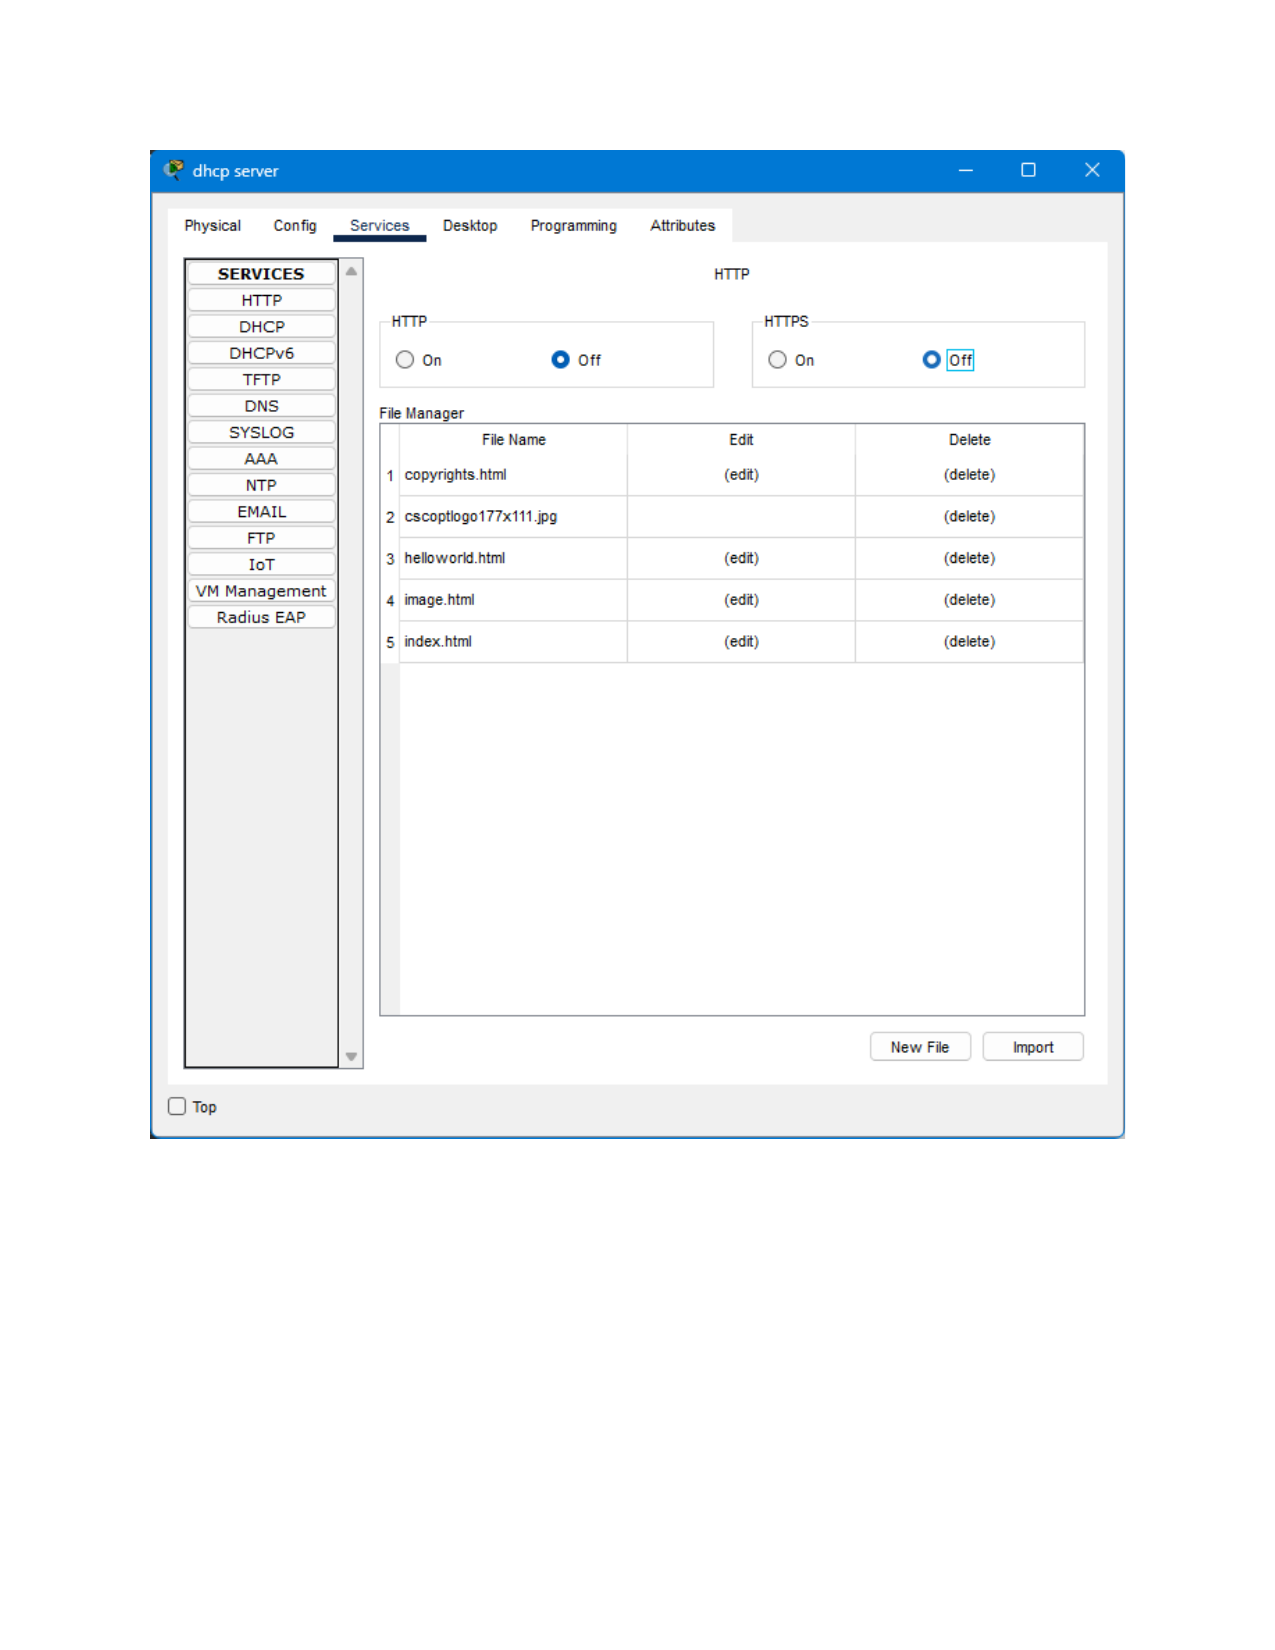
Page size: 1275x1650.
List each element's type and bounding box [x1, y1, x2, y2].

picture [150, 150, 1125, 1139]
